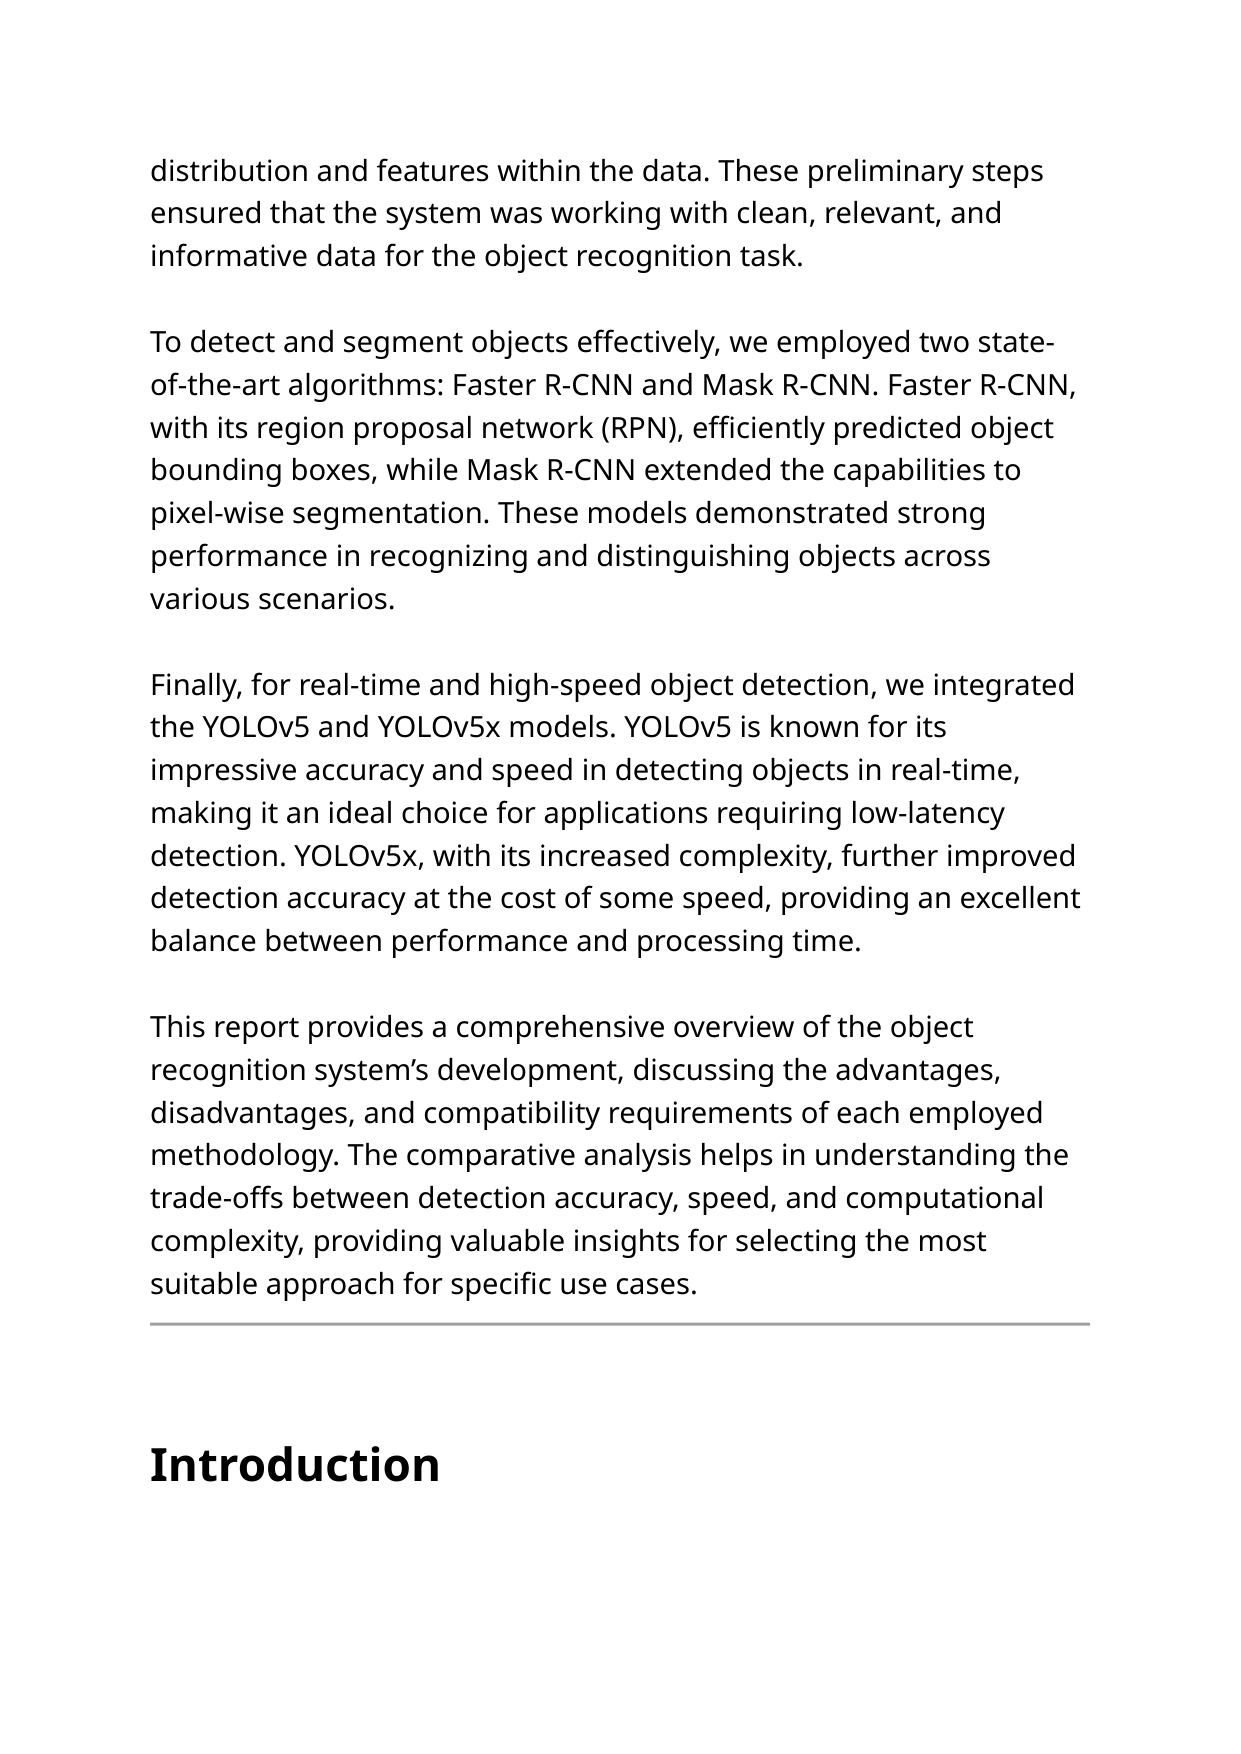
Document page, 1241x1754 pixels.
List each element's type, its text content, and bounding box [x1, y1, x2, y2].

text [150, 150, 1090, 1303]
text Introduction [150, 1432, 1090, 1495]
